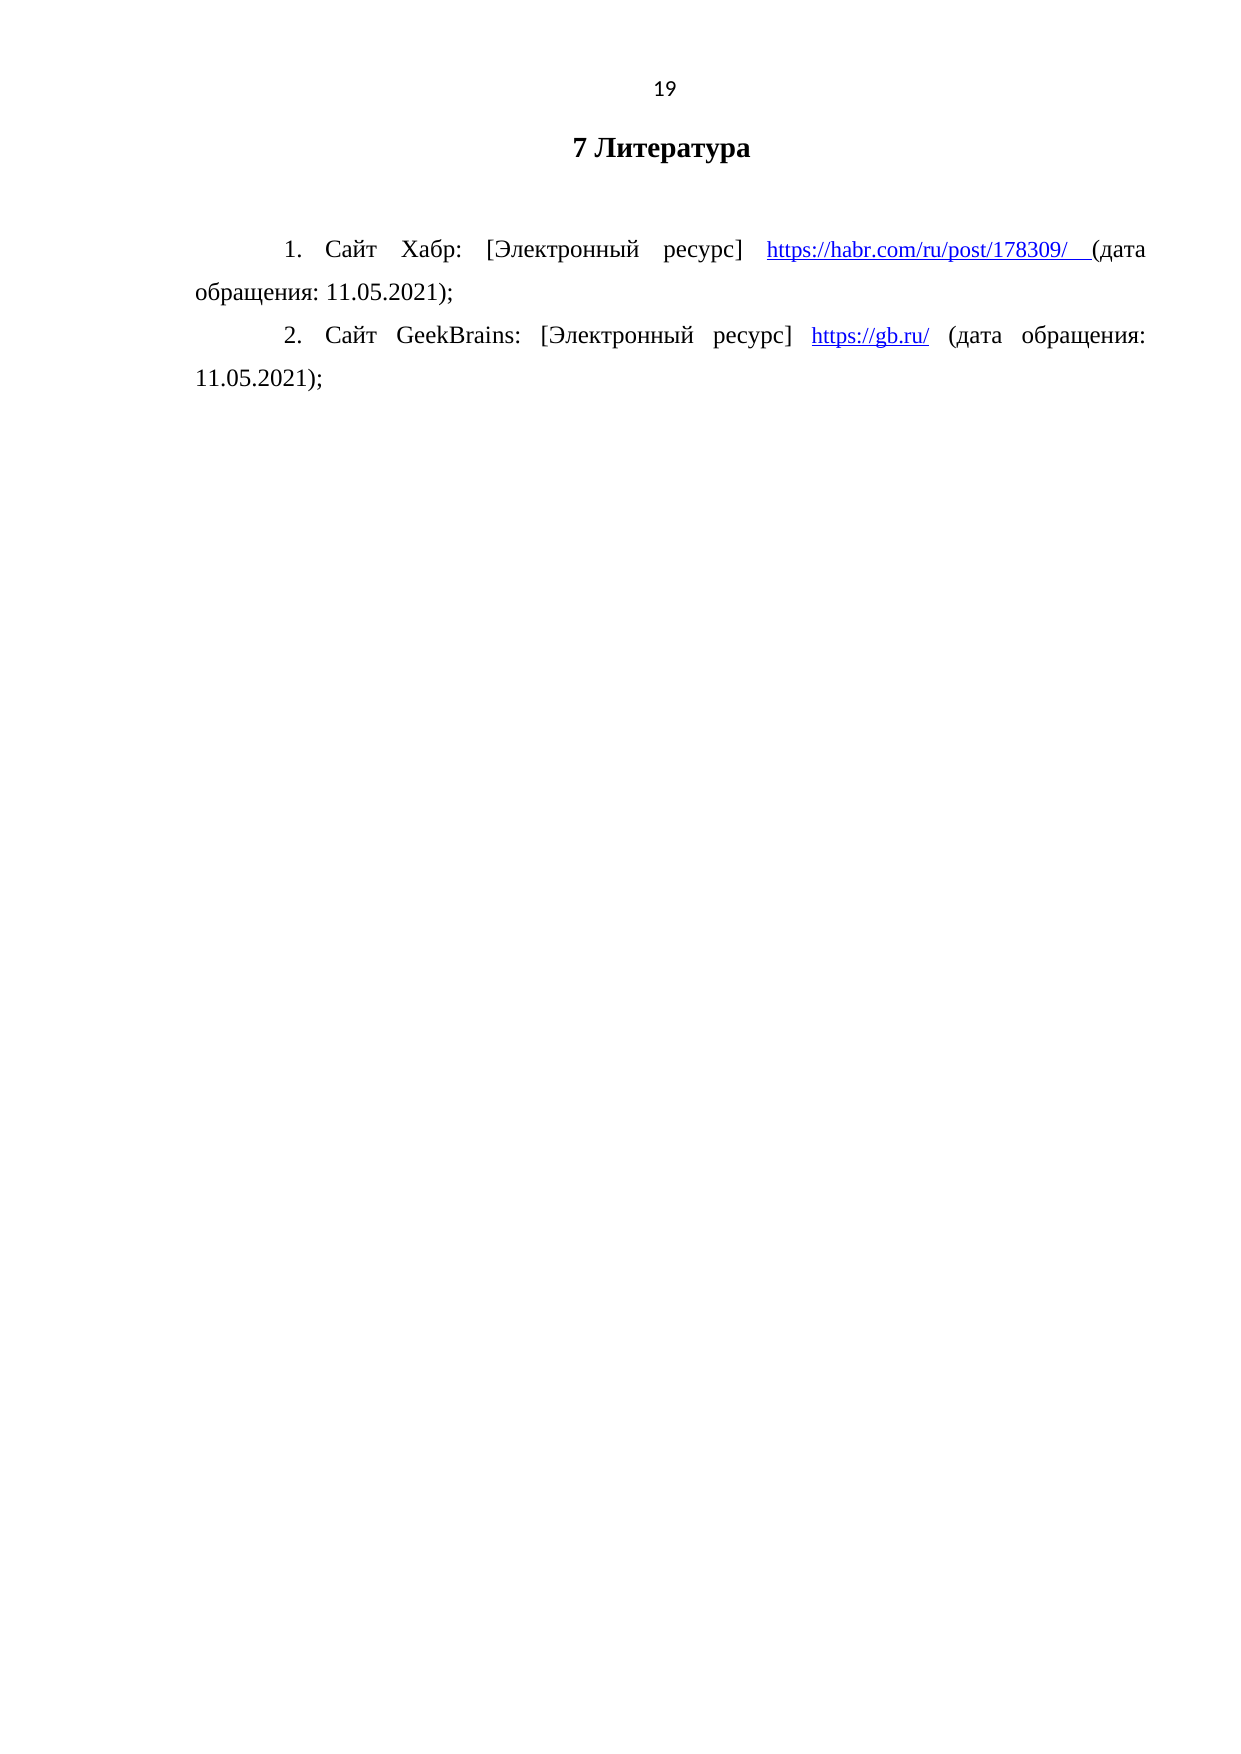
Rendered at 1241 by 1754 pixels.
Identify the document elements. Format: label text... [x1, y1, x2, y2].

list Сайт GeekBrains: [Электронный ресурс] https://gb.ru/ (дата обращения: 11.05.2021); [195, 320, 1146, 392]
list Сайт Хабр: [Электронный ресурс] https://habr.com/ru/post/178309/ (дата обращения: 11.05.2021); [195, 234, 1146, 306]
text 7 Литература [177, 130, 1146, 163]
